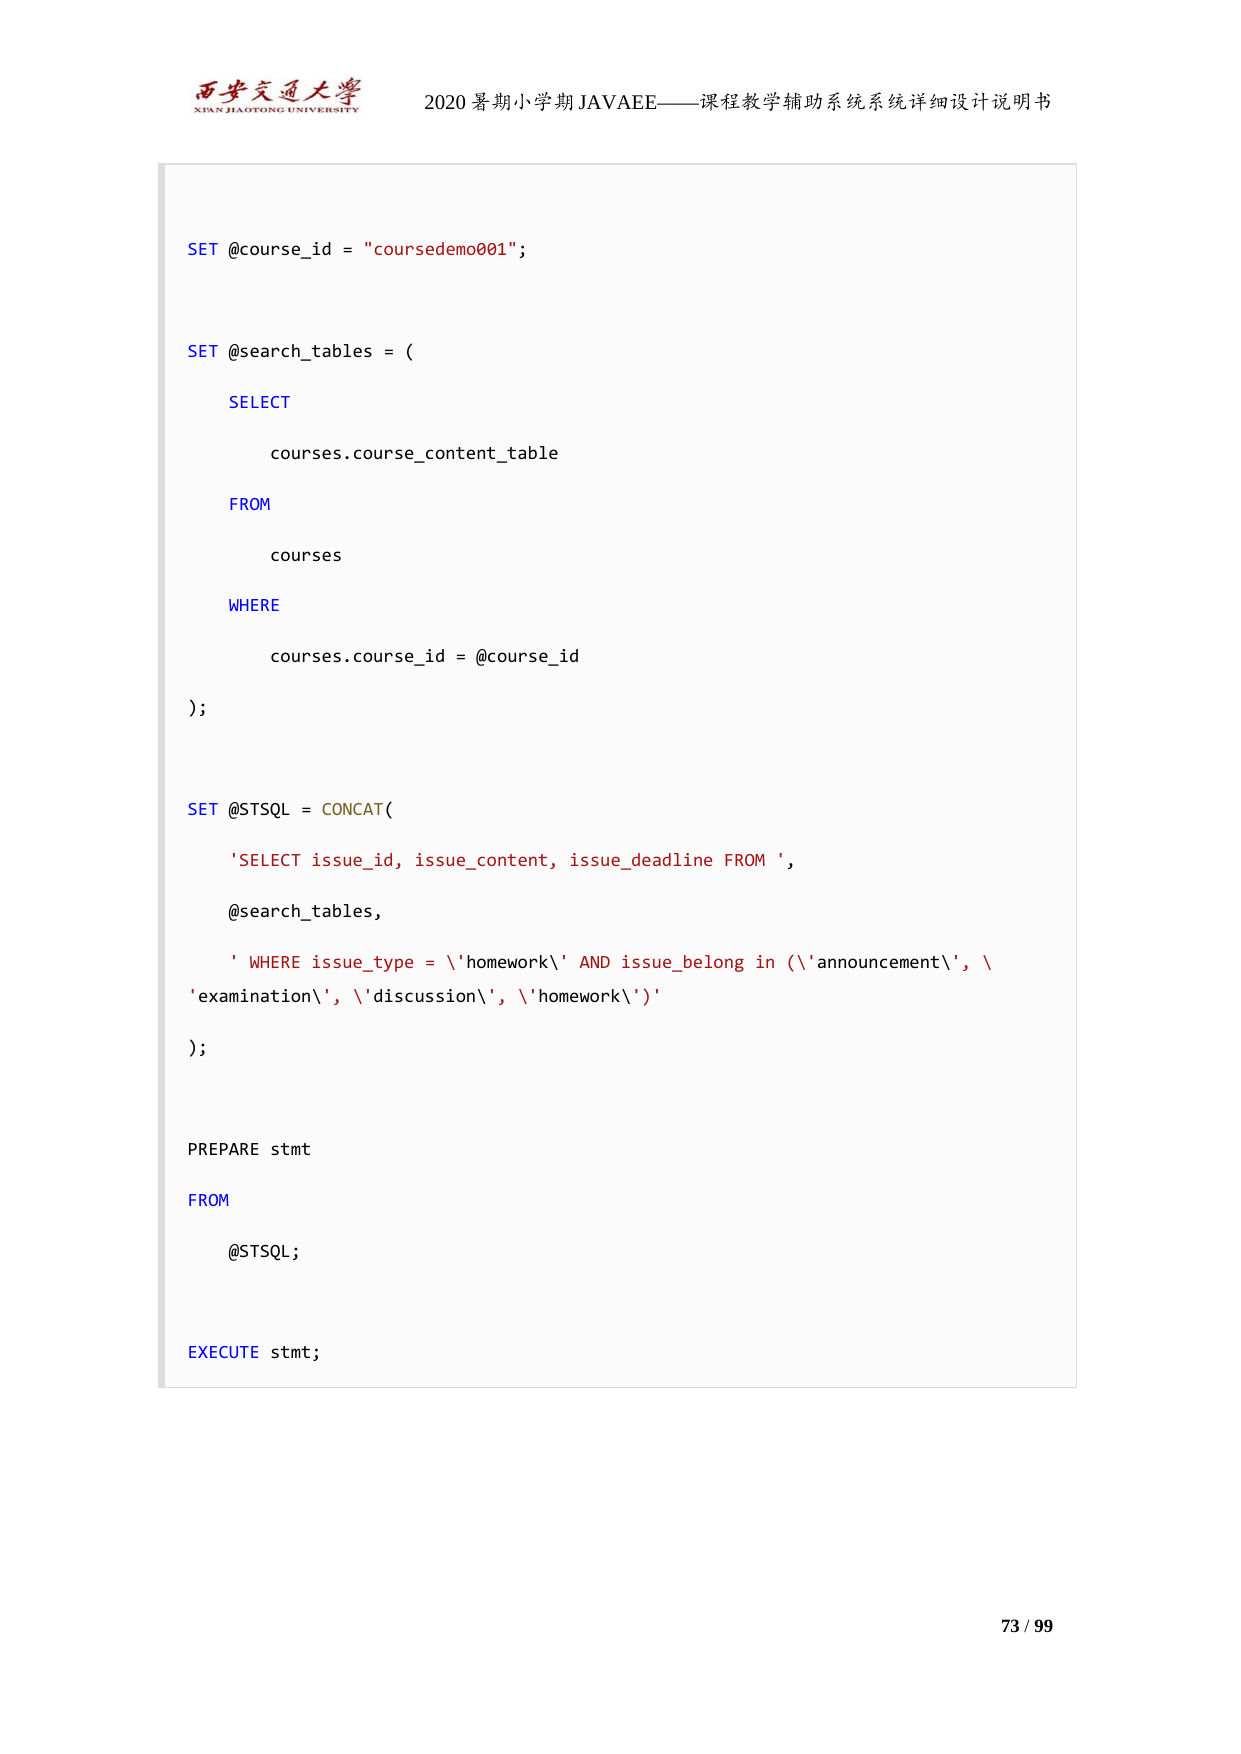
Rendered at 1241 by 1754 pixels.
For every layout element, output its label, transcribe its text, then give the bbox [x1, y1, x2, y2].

text SELECT [165, 367, 1076, 418]
picture [189, 77, 364, 114]
text ); [165, 1012, 1076, 1063]
text FROM [165, 1165, 1076, 1216]
text SET @STSQL = CONCAT( [165, 774, 1076, 825]
text EXECUTE stmt; [165, 1318, 1076, 1387]
text courses.course_content_table [165, 418, 1076, 469]
text 'SELECT issue_id, issue_content, issue_deadline FROM ', [165, 825, 1076, 876]
text courses [165, 519, 1076, 571]
text SET @search_tables = ( [165, 316, 1076, 367]
text @STSQL; [165, 1216, 1076, 1267]
text PREPARE stmt [165, 1114, 1076, 1165]
text WHERE [165, 571, 1076, 621]
text courses.course_id = @course_id [165, 621, 1076, 672]
text @search_tables, [165, 876, 1076, 927]
text ' WHERE issue_type = \'homework\' AND issue_belong in (\'announcement\', \'examination\', \'discussion\', \'homework\')' [165, 927, 1076, 1012]
text ); [165, 672, 1076, 723]
text FROM [165, 469, 1076, 519]
text SET @course_id = "coursedemo001"; [165, 214, 1076, 265]
